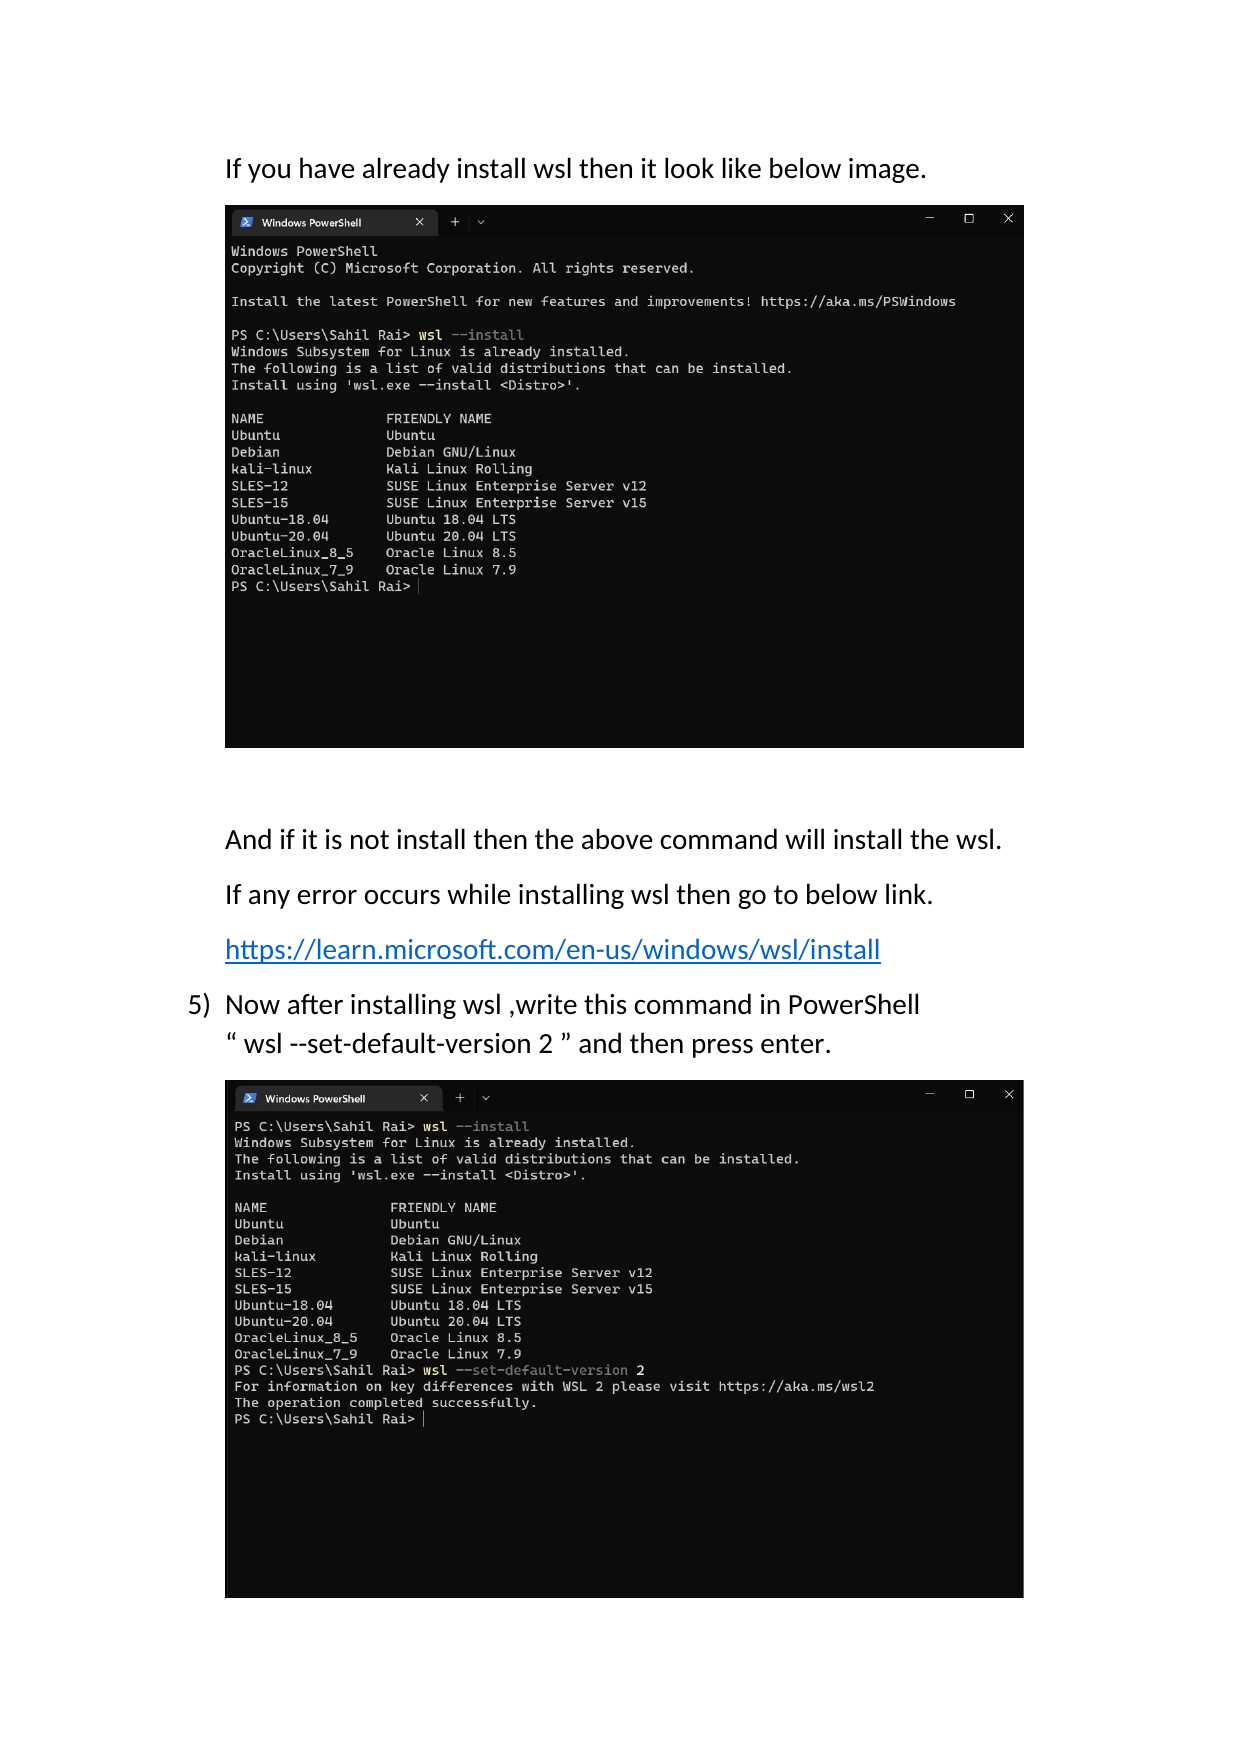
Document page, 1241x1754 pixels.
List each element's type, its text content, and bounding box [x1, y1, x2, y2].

list “ wsl --set-default-version 2 ” and then press enter. [225, 1025, 1090, 1061]
picture [225, 205, 1024, 748]
picture [225, 1080, 1024, 1598]
text And if it is not install then the above command will install the wsl. [225, 821, 1090, 857]
text If any error occurs while installing wsl then go to below link. [225, 876, 1090, 912]
text If you have already install wsl then it look like below image. [225, 150, 1090, 186]
text https://learn.microsoft.com/en-us/windows/wsl/install [225, 931, 1090, 967]
list Now after installing wsl ,write this command in PowerShell [187, 986, 1090, 1022]
